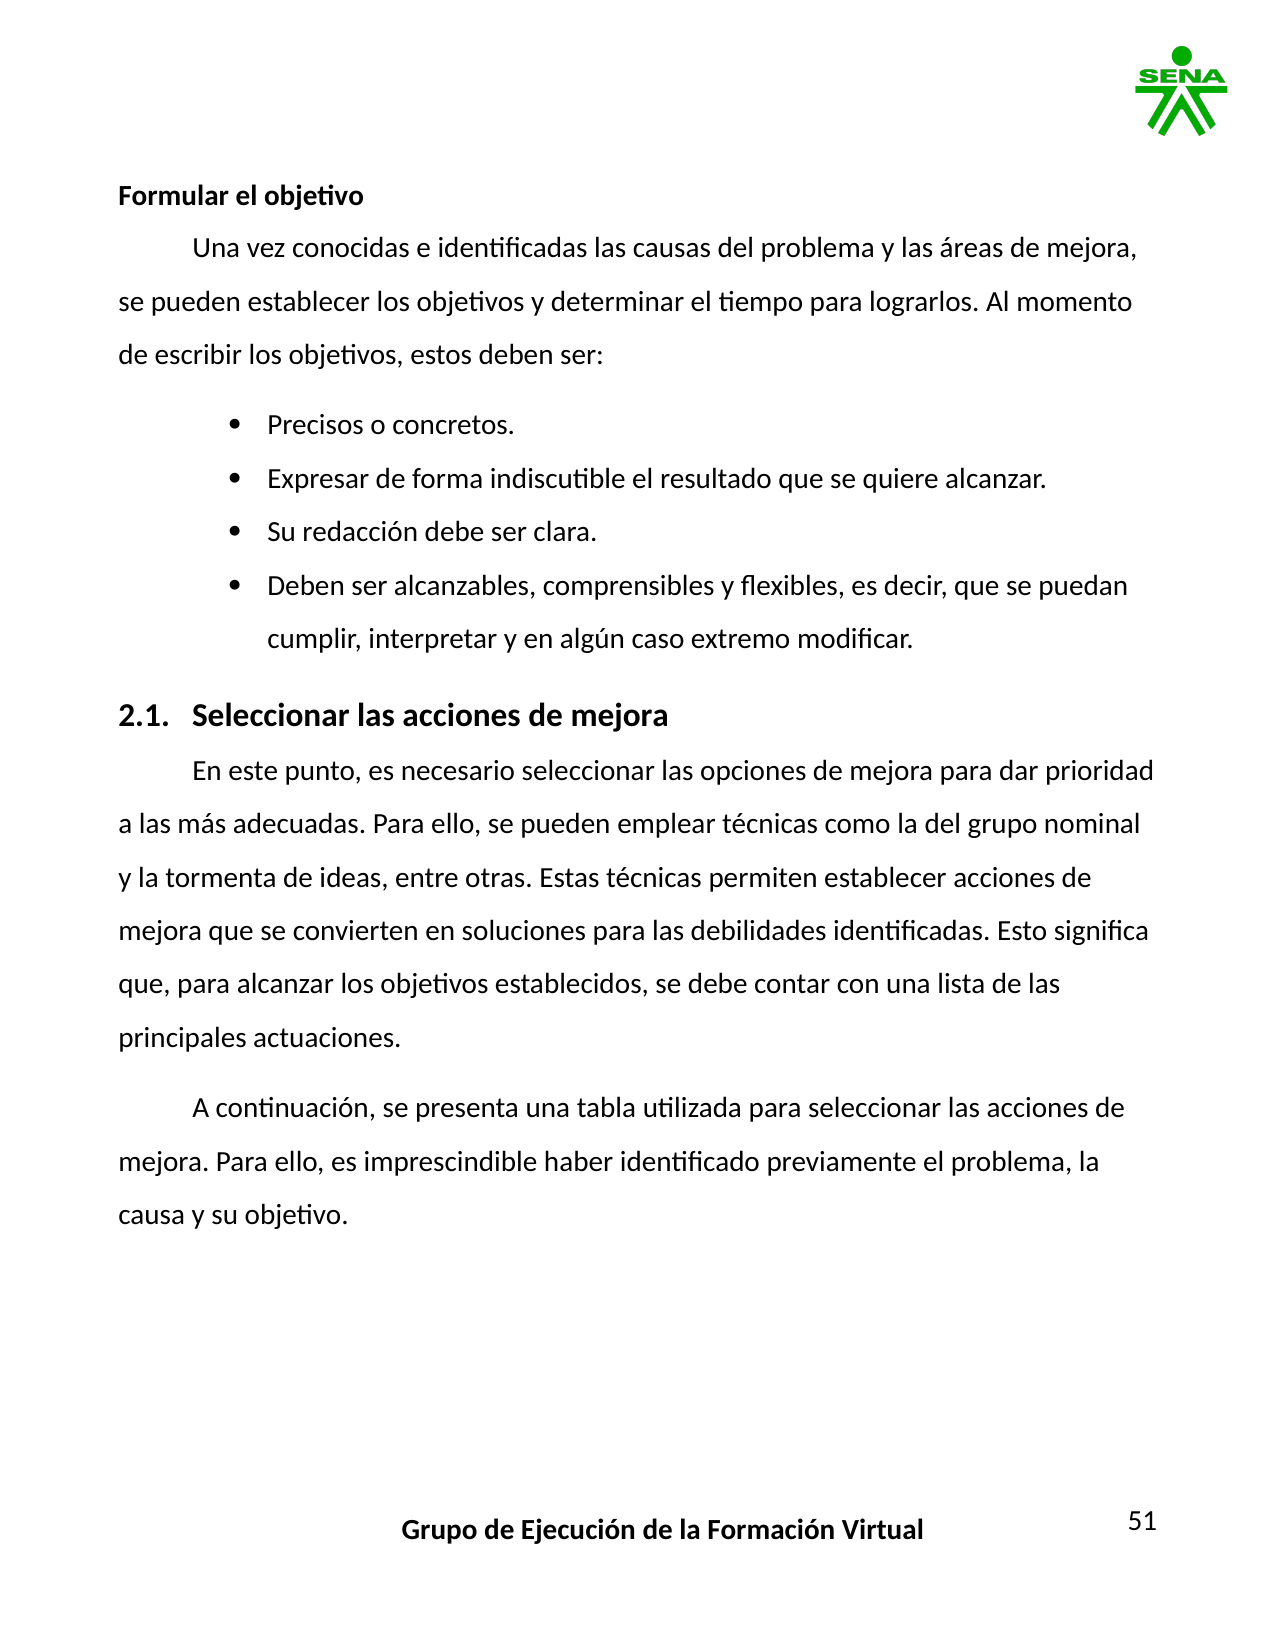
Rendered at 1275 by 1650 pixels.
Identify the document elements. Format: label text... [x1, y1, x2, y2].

list Expresar de forma indiscutible el resultado que se quiere alcanzar. [229, 460, 1157, 496]
list Deben ser alcanzables, comprensibles y flexibles, es decir, que se puedan cumplir, interpretar y en algún caso extremo modificar. [229, 567, 1157, 656]
text Una vez conocidas e identificadas las causas del problema y las áreas de mejora, se pueden establecer los objetivos y determinar el tiempo para lograrlos. Al momento de escribir los objetivos, estos deben ser: [118, 229, 1157, 372]
picture [1135, 46, 1228, 136]
text En este punto, es necesario seleccionar las opciones de mejora para dar prioridad a las más adecuadas. Para ello, se pueden emplear técnicas como la del grupo nominal y la tormenta de ideas, entre otras. Estas técnicas permiten establecer acciones de mejora que se convierten en soluciones para las debilidades identificadas. Esto significa que, para alcanzar los objetivos establecidos, se debe contar con una lista de las principales actuaciones. [118, 752, 1157, 1055]
list Precisos o concretos. [229, 406, 1157, 442]
text A continuación, se presenta una tabla utilizada para seleccionar las acciones de mejora. Para ello, es imprescindible haber identificado previamente el problema, la causa y su objetivo. [118, 1089, 1157, 1232]
subtitle Formular el objetivo [118, 177, 1157, 213]
list Su redacción debe ser clara. [229, 513, 1157, 549]
subtitle Seleccionar las acciones de mejora [118, 694, 1157, 735]
